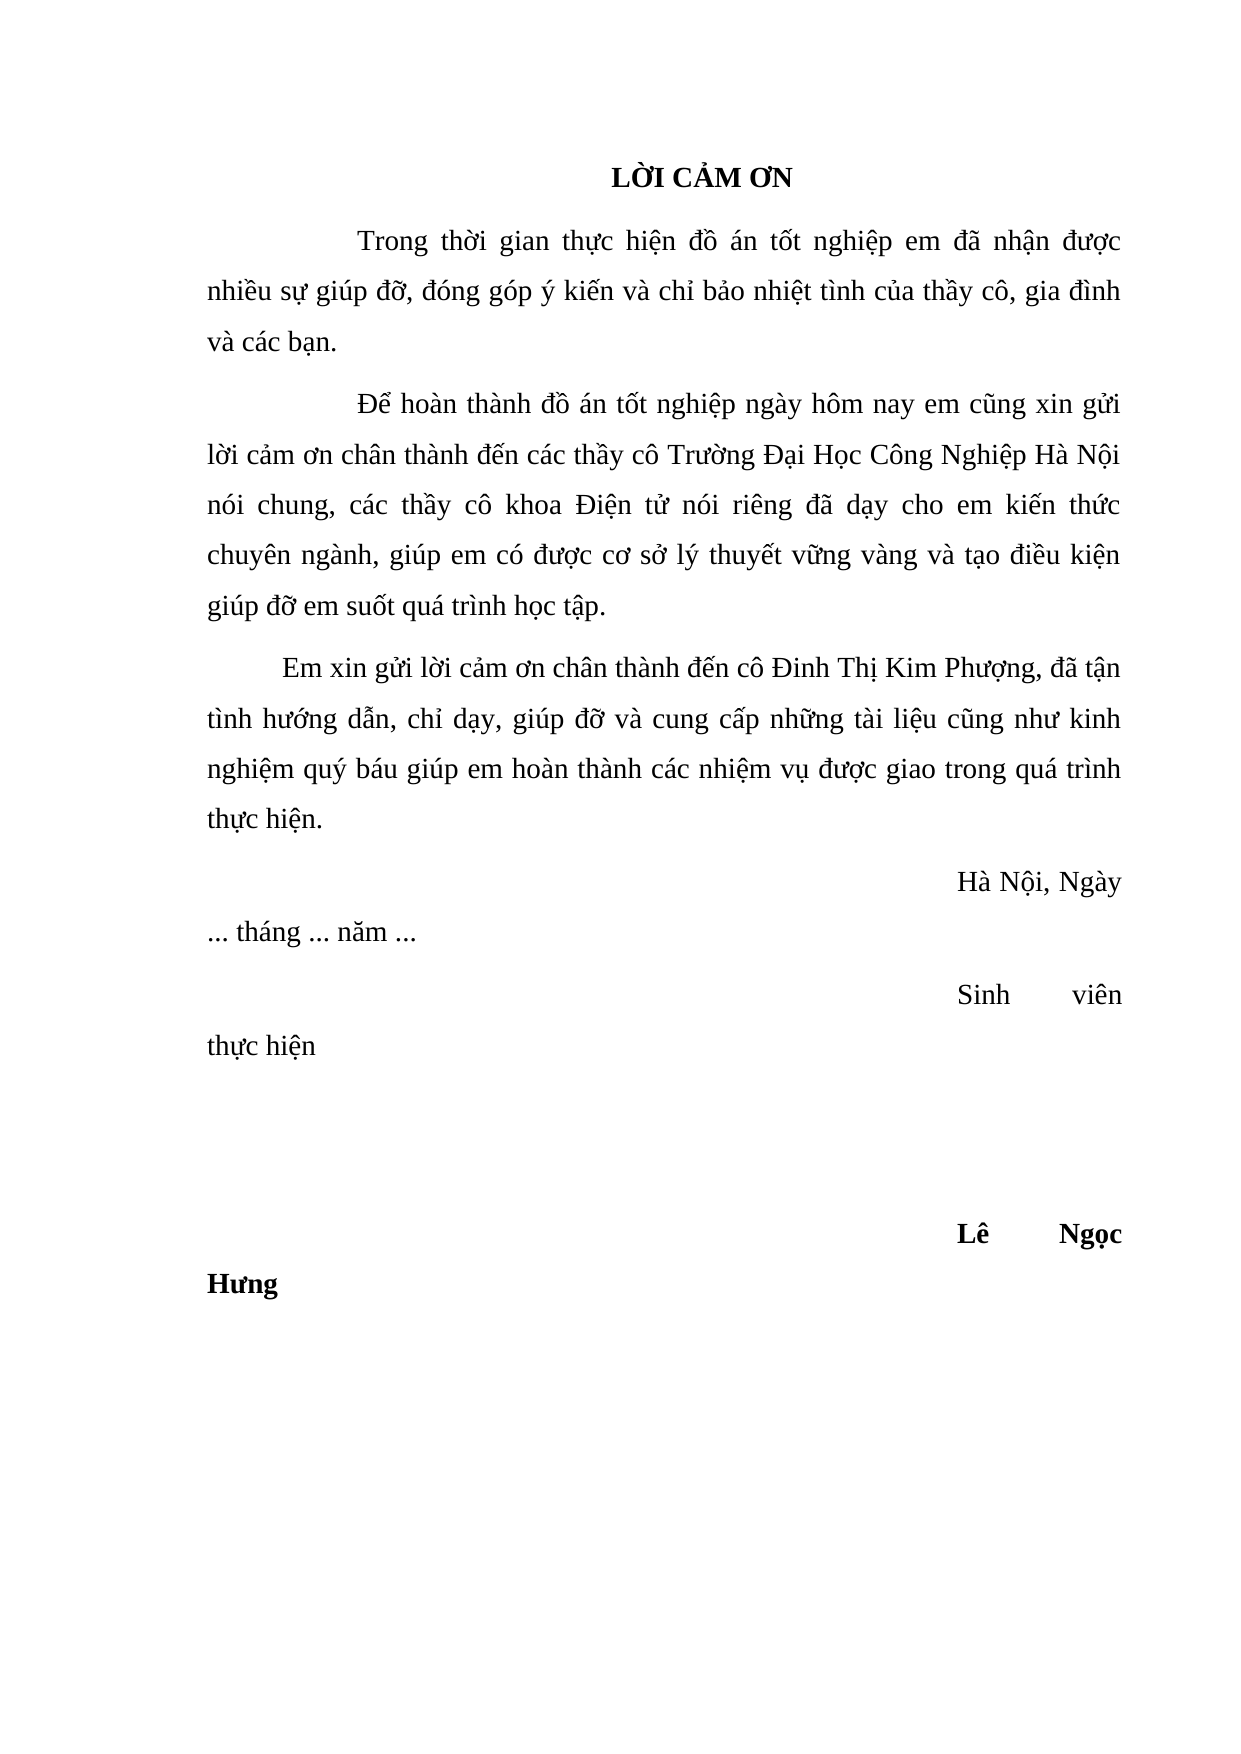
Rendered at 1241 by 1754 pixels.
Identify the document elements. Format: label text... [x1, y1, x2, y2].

text Trong thời gian thực hiện đồ án tốt nghiệp em đã nhận được nhiều sự giúp đỡ, đóng góp ý kiến và chỉ bảo nhiệt tình của thầy cô, gia đình và các bạn. [207, 223, 1122, 357]
text Hà Nội, Ngày ... tháng ... năm ... [207, 864, 1122, 948]
text Lê Ngọc Hưng [207, 1216, 1122, 1300]
text LỜI CẢM ƠN [207, 160, 1122, 194]
text Em xin gửi lời cảm ơn chân thành đến cô Đinh Thị Kim Phượng, đã tận tình hướng dẫn, chỉ dạy, giúp đỡ và cung cấp những tài liệu cũng như kinh nghiệm quý báu giúp em hoàn thành các nhiệm vụ được giao trong quá trình thực hiện. [207, 651, 1122, 835]
text Để hoàn thành đồ án tốt nghiệp ngày hôm nay em cũng xin gửi lời cảm ơn chân thành đến các thầy cô Trường Đại Học Công Nghiệp Hà Nội nói chung, các thầy cô khoa Điện tử nói riêng đã dạy cho em kiến thức chuyên ngành, giúp em có được cơ sở lý thuyết vững vàng và tạo điều kiện giúp đỡ em suốt quá trình học tập. [207, 386, 1122, 621]
text Sinh viên thực hiện [207, 977, 1122, 1061]
